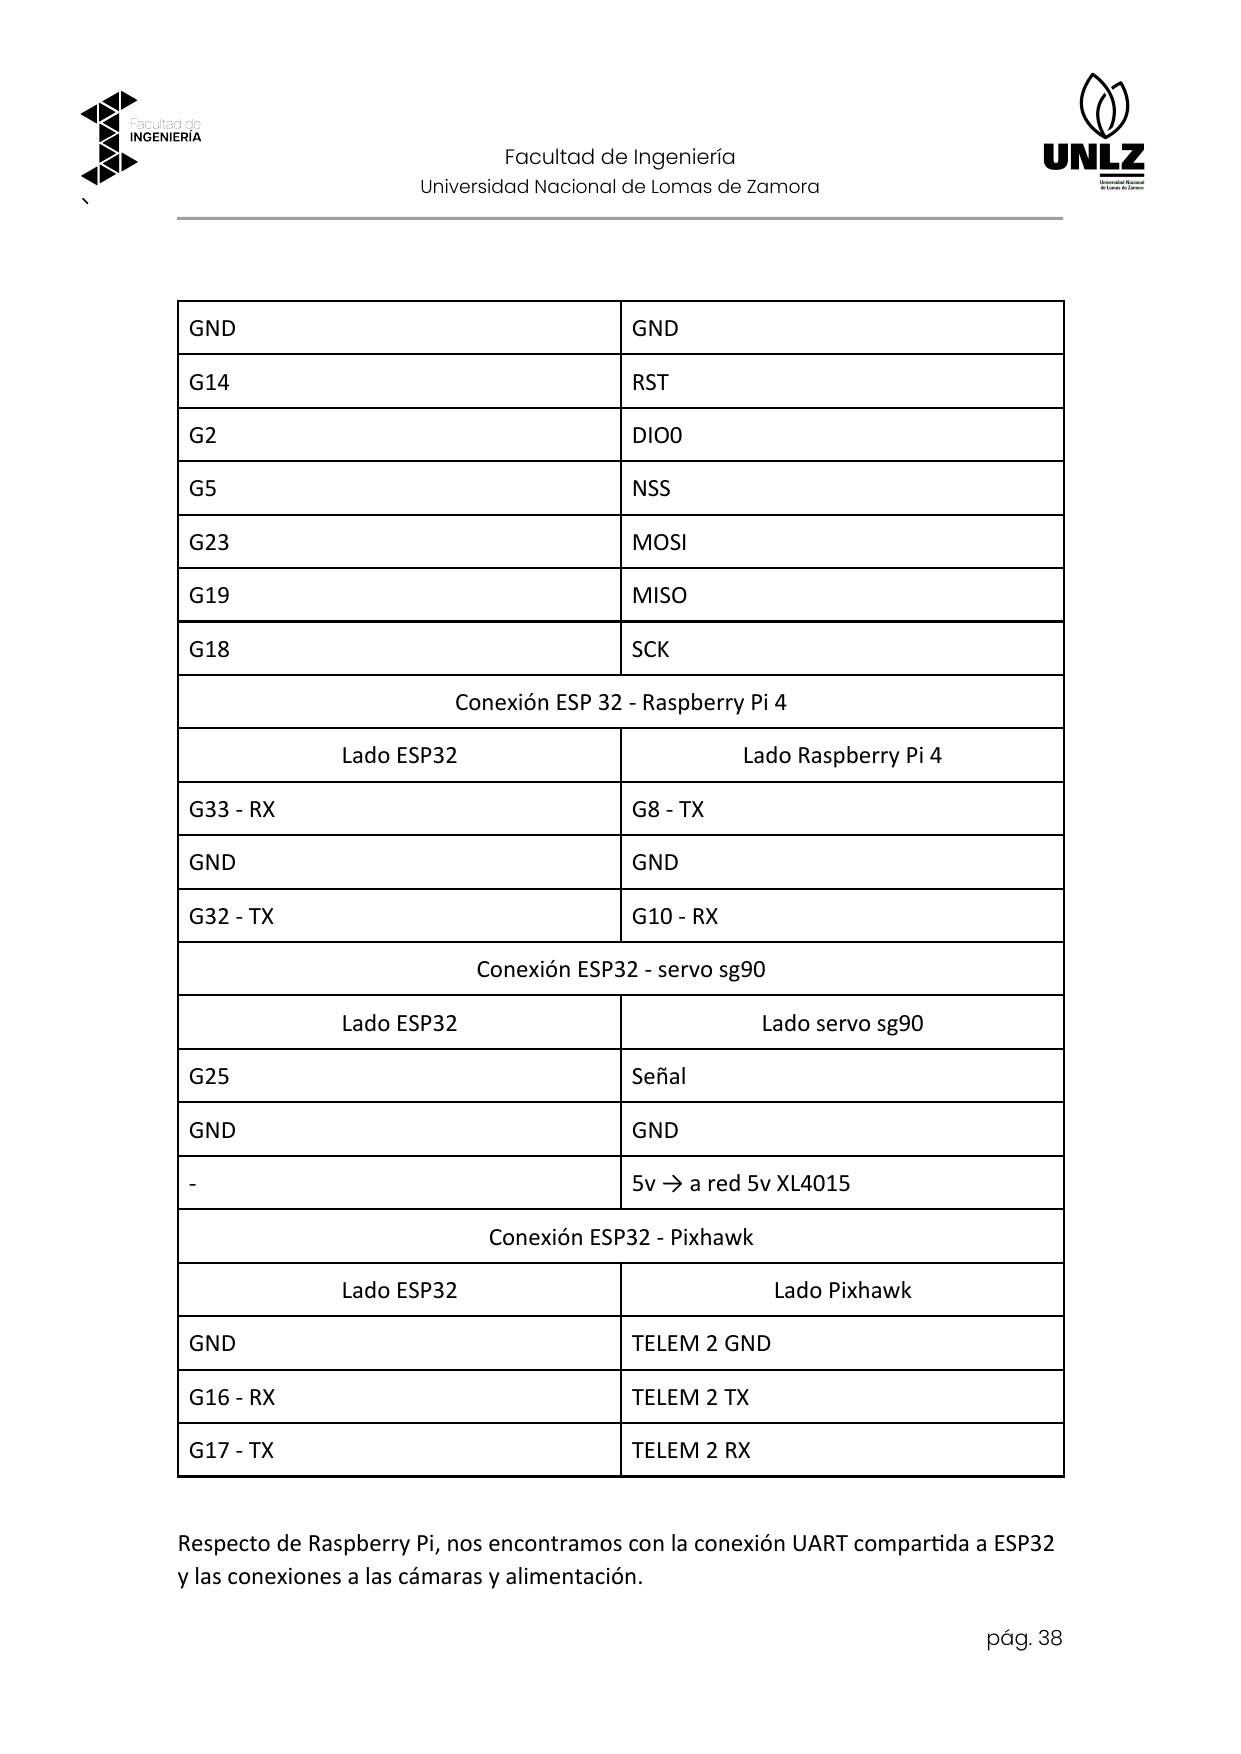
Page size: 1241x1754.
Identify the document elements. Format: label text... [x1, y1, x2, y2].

table_cell G19 [179, 569, 620, 620]
table_cell Señal [622, 1050, 1063, 1101]
table_cell G16 - RX [179, 1371, 620, 1422]
table_cell GND [622, 1103, 1063, 1155]
table_cell GND [179, 1103, 620, 1155]
table_cell G5 [179, 462, 620, 513]
table_cell GND [179, 1317, 620, 1368]
text Respecto de Raspberry Pi, nos encontramos con la conexión UART compartida a ESP32 y las conexiones a las cámaras y alimentación. [177, 1527, 1063, 1590]
table_cell 5v → a red 5v XL4015 [622, 1157, 1063, 1208]
table_cell GND [179, 836, 620, 887]
table_cell - [179, 1157, 620, 1208]
table_cell DIO0 [622, 409, 1063, 460]
table_cell Conexión ESP32 - servo sg90 [179, 943, 1063, 994]
table_cell G2 [179, 409, 620, 460]
table_cell G32 - TX [179, 890, 620, 941]
table_cell Lado Pixhawk [622, 1264, 1063, 1315]
table_cell Lado Raspberry Pi 4 [622, 729, 1063, 781]
table_cell Conexión ESP 32 - Raspberry Pi 4 [179, 676, 1063, 727]
table_cell MISO [622, 569, 1063, 620]
table_cell G33 - RX [179, 783, 620, 834]
table_cell G23 [179, 516, 620, 567]
table_cell TELEM 2 GND [622, 1317, 1063, 1368]
table_cell Lado ESP32 [179, 1264, 620, 1315]
table_cell TELEM 2 RX [622, 1424, 1063, 1475]
table_cell Lado servo sg90 [622, 996, 1063, 1048]
table_cell G14 [179, 355, 620, 407]
picture [1029, 66, 1159, 196]
table_cell SCK [622, 623, 1063, 674]
table_cell GND [179, 302, 620, 353]
table_cell G18 [179, 623, 620, 674]
table_cell NSS [622, 462, 1063, 513]
table_cell Conexión ESP32 - Pixhawk [179, 1210, 1063, 1262]
table_cell G10 - RX [622, 890, 1063, 941]
table_cell GND [622, 302, 1063, 353]
table_cell G17 - TX [179, 1424, 620, 1475]
table_cell Lado ESP32 [179, 996, 620, 1048]
table_cell MOSI [622, 516, 1063, 567]
table_cell G25 [179, 1050, 620, 1101]
table_cell Lado ESP32 [179, 729, 620, 781]
table_cell TELEM 2 TX [622, 1371, 1063, 1422]
table_cell GND [622, 836, 1063, 887]
table_cell RST [622, 355, 1063, 407]
picture [60, 76, 214, 196]
table_cell G8 - TX [622, 783, 1063, 834]
